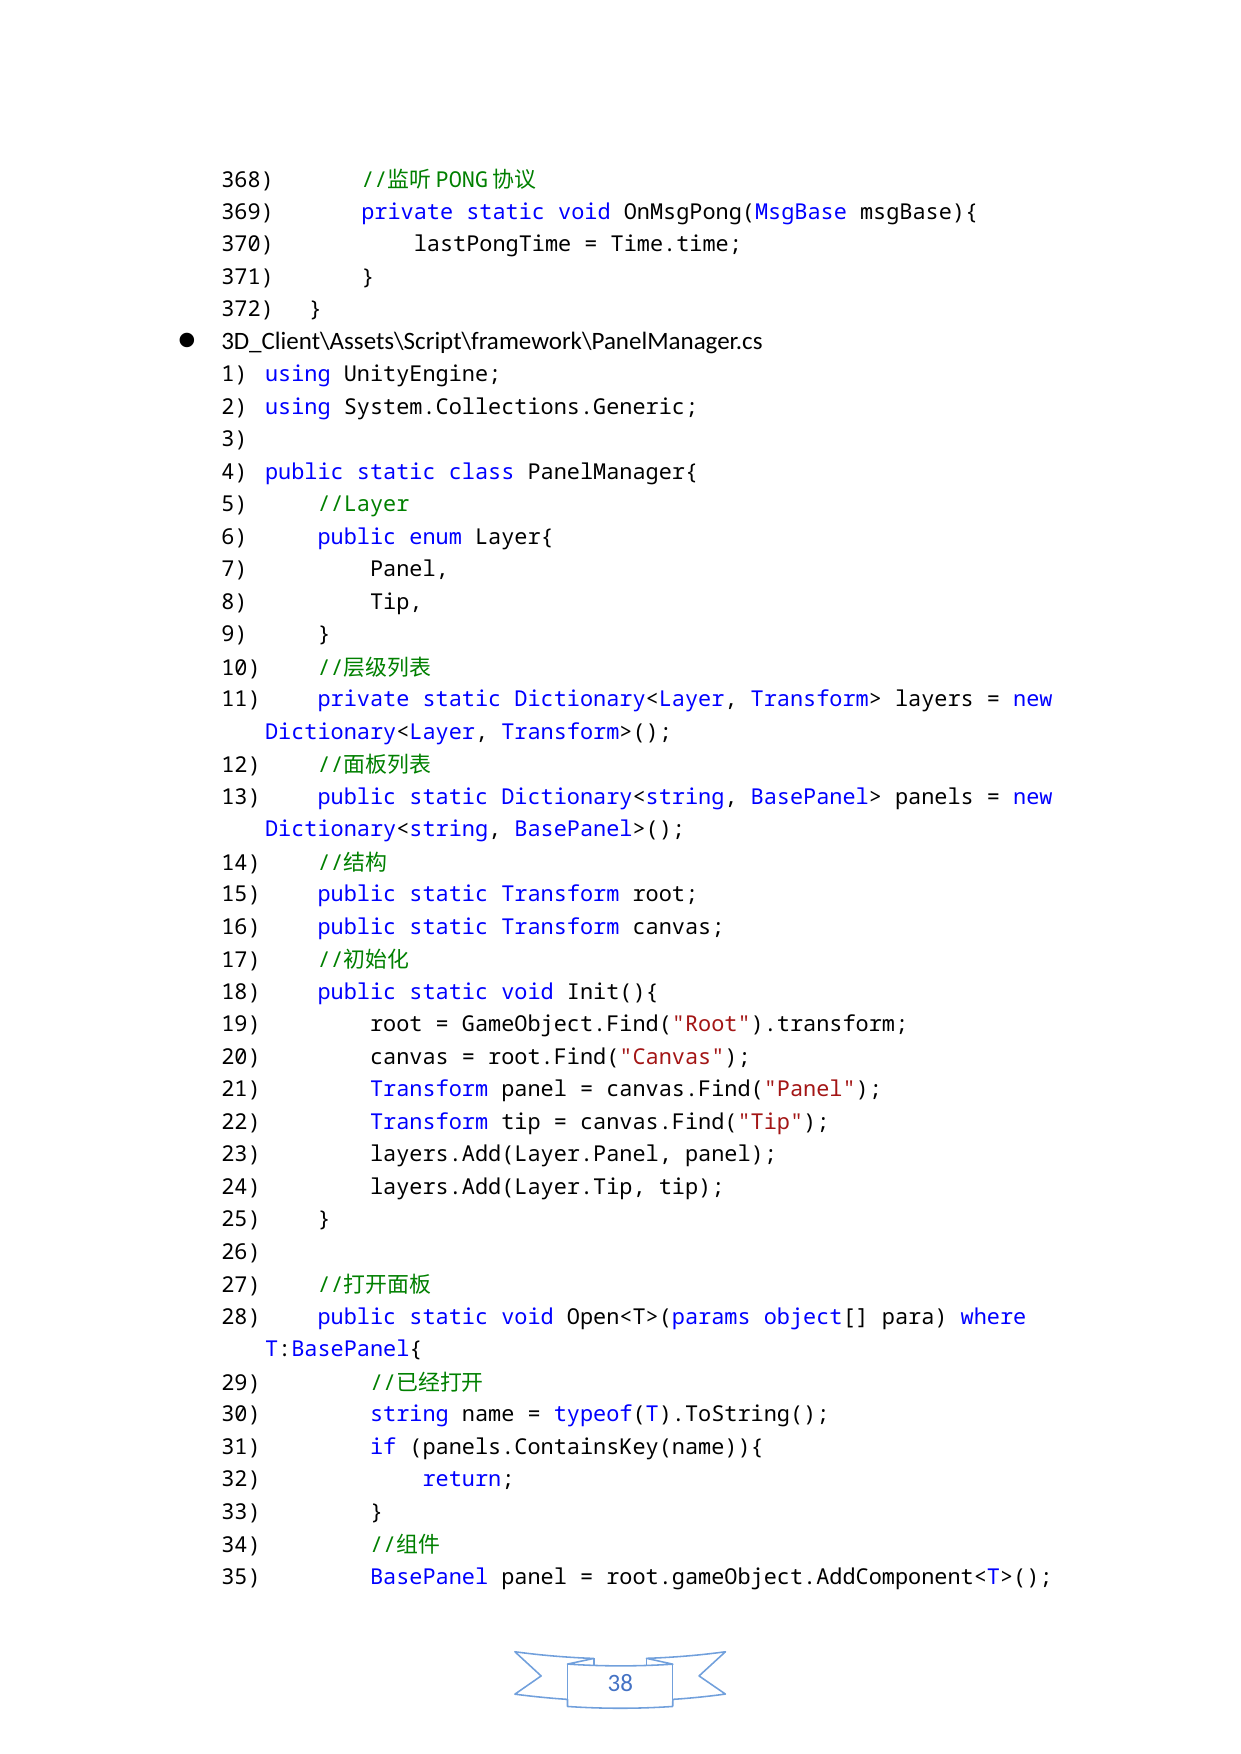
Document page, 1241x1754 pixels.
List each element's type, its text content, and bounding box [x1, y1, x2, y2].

list Tip, [221, 584, 1063, 617]
list Transform panel = canvas.Find("Panel"); [221, 1072, 1063, 1104]
list //初始化 [221, 942, 1063, 974]
list //面板列表 [221, 747, 1063, 779]
list Panel, [221, 552, 1063, 584]
list //打开面板 [221, 1267, 1063, 1299]
list public static void Open<T>(params object[] para) where T:BasePanel{ [221, 1299, 1063, 1364]
list lastPongTime = Time.time; [221, 227, 1063, 259]
list private static void OnMsgPong(MsgBase msgBase){ [221, 194, 1063, 227]
list //层级列表 [221, 649, 1063, 682]
list //组件 [221, 1527, 1063, 1559]
list canvas = root.Find("Canvas"); [221, 1039, 1063, 1072]
list Transform tip = canvas.Find("Tip"); [221, 1104, 1063, 1137]
list layers.Add(Layer.Tip, tip); [221, 1169, 1063, 1202]
list if (panels.ContainsKey(name)){ [221, 1429, 1063, 1462]
list //已经打开 [221, 1364, 1063, 1397]
list public static Transform root; [221, 877, 1063, 909]
list string name = typeof(T).ToString(); [221, 1397, 1063, 1429]
list public enum Layer{ [221, 519, 1063, 552]
list using System.Collections.Generic; [221, 389, 1063, 422]
list return; [221, 1462, 1063, 1494]
list BasePanel panel = root.gameObject.AddComponent<T>(); [221, 1559, 1063, 1592]
list public static Dictionary<string, BasePanel> panels = new Dictionary<string, BasePanel>(); [221, 779, 1063, 844]
list } [221, 617, 1063, 649]
list } [221, 292, 1063, 324]
list //监听PONG协议 [221, 162, 1063, 194]
list private static Dictionary<Layer, Transform> layers = new Dictionary<Layer, Transform>(); [221, 682, 1063, 747]
list //结构 [221, 844, 1063, 877]
list public static Transform canvas; [221, 909, 1063, 942]
list //Layer [221, 487, 1063, 519]
list 3D_Client\Assets\Script\framework\PanelManager.cs [177, 324, 1063, 357]
list layers.Add(Layer.Panel, panel); [221, 1137, 1063, 1169]
list } [221, 1202, 1063, 1234]
list } [221, 1494, 1063, 1527]
list using UnityEngine; [221, 357, 1063, 389]
list public static void Init(){ [221, 974, 1063, 1007]
list } [221, 259, 1063, 292]
list root = GameObject.Find("Root").transform; [221, 1007, 1063, 1039]
list public static class PanelManager{ [221, 454, 1063, 487]
